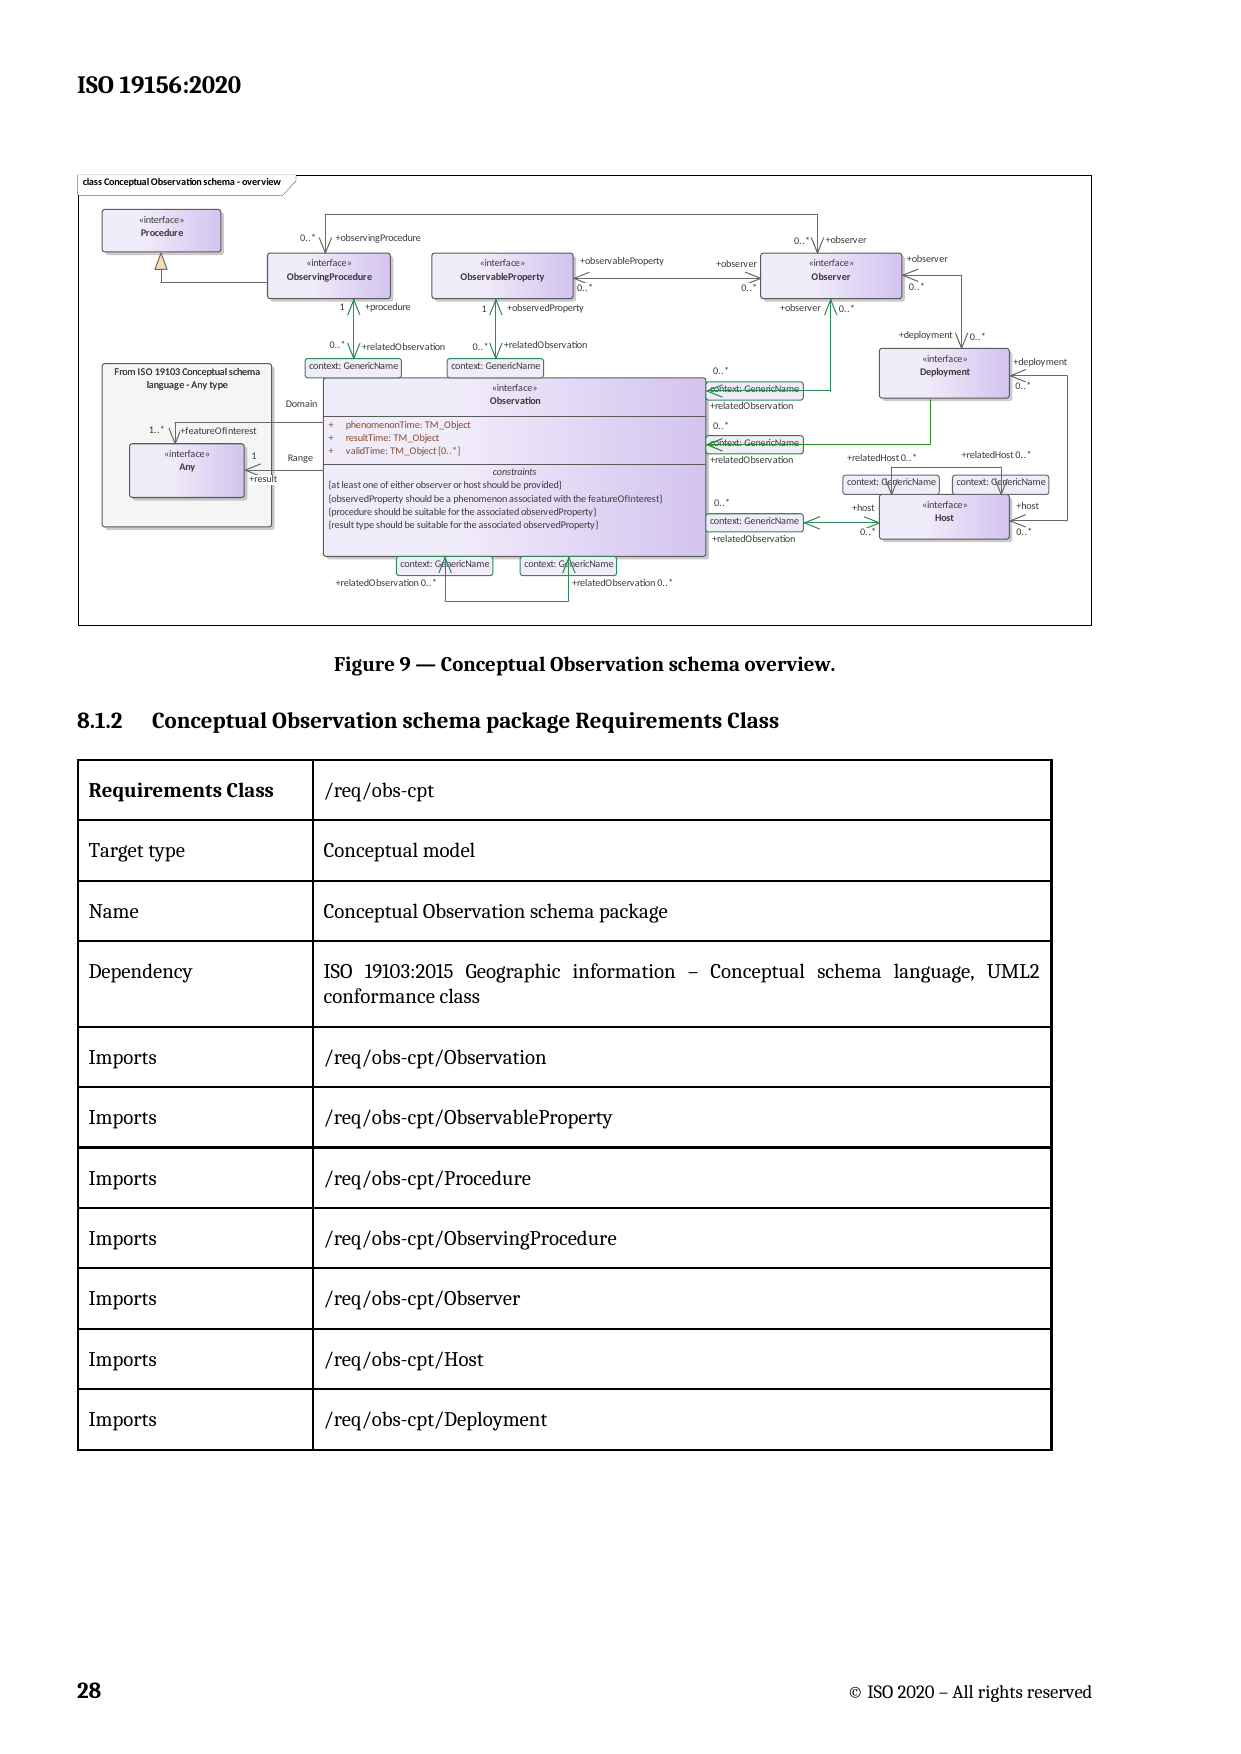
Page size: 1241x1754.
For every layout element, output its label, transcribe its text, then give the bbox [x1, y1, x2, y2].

table_cell Imports [79, 1390, 312, 1448]
table_cell Conceptual model [314, 821, 1050, 880]
table_cell /req/obs-cpt/ObservableProperty [314, 1088, 1050, 1146]
table_cell ISO 19103:2015 Geographic information – Conceptual schema language, UML2 conformance class [314, 942, 1050, 1026]
table_cell /req/obs-cpt/Observation [314, 1028, 1050, 1086]
table_cell /req/obs-cpt/Observer [314, 1269, 1050, 1328]
table_cell Name [79, 882, 312, 940]
table_cell Imports [79, 1209, 312, 1267]
table_cell Imports [79, 1028, 312, 1086]
text Figure 9 — Conceptual Observation schema overview. [77, 651, 1092, 676]
table_cell /req/obs-cpt/Deployment [314, 1390, 1050, 1448]
table_cell Conceptual Observation schema package [314, 882, 1050, 940]
table_cell /req/obs-cpt/ObservingProcedure [314, 1209, 1050, 1267]
table_cell Imports [79, 1330, 312, 1388]
subtitle Conceptual Observation schema package Requirements Class [77, 708, 1092, 734]
table_cell Imports [79, 1149, 312, 1207]
table_cell /req/obs-cpt/Procedure [314, 1149, 1050, 1207]
table_cell Target type [79, 821, 312, 880]
table_cell /req/obs-cpt/Host [314, 1330, 1050, 1388]
table_cell Imports [79, 1088, 312, 1146]
table_header Requirements Class [79, 761, 312, 819]
table_cell Dependency [79, 942, 312, 1026]
table_cell Imports [79, 1269, 312, 1328]
table_header /req/obs-cpt [314, 761, 1050, 819]
